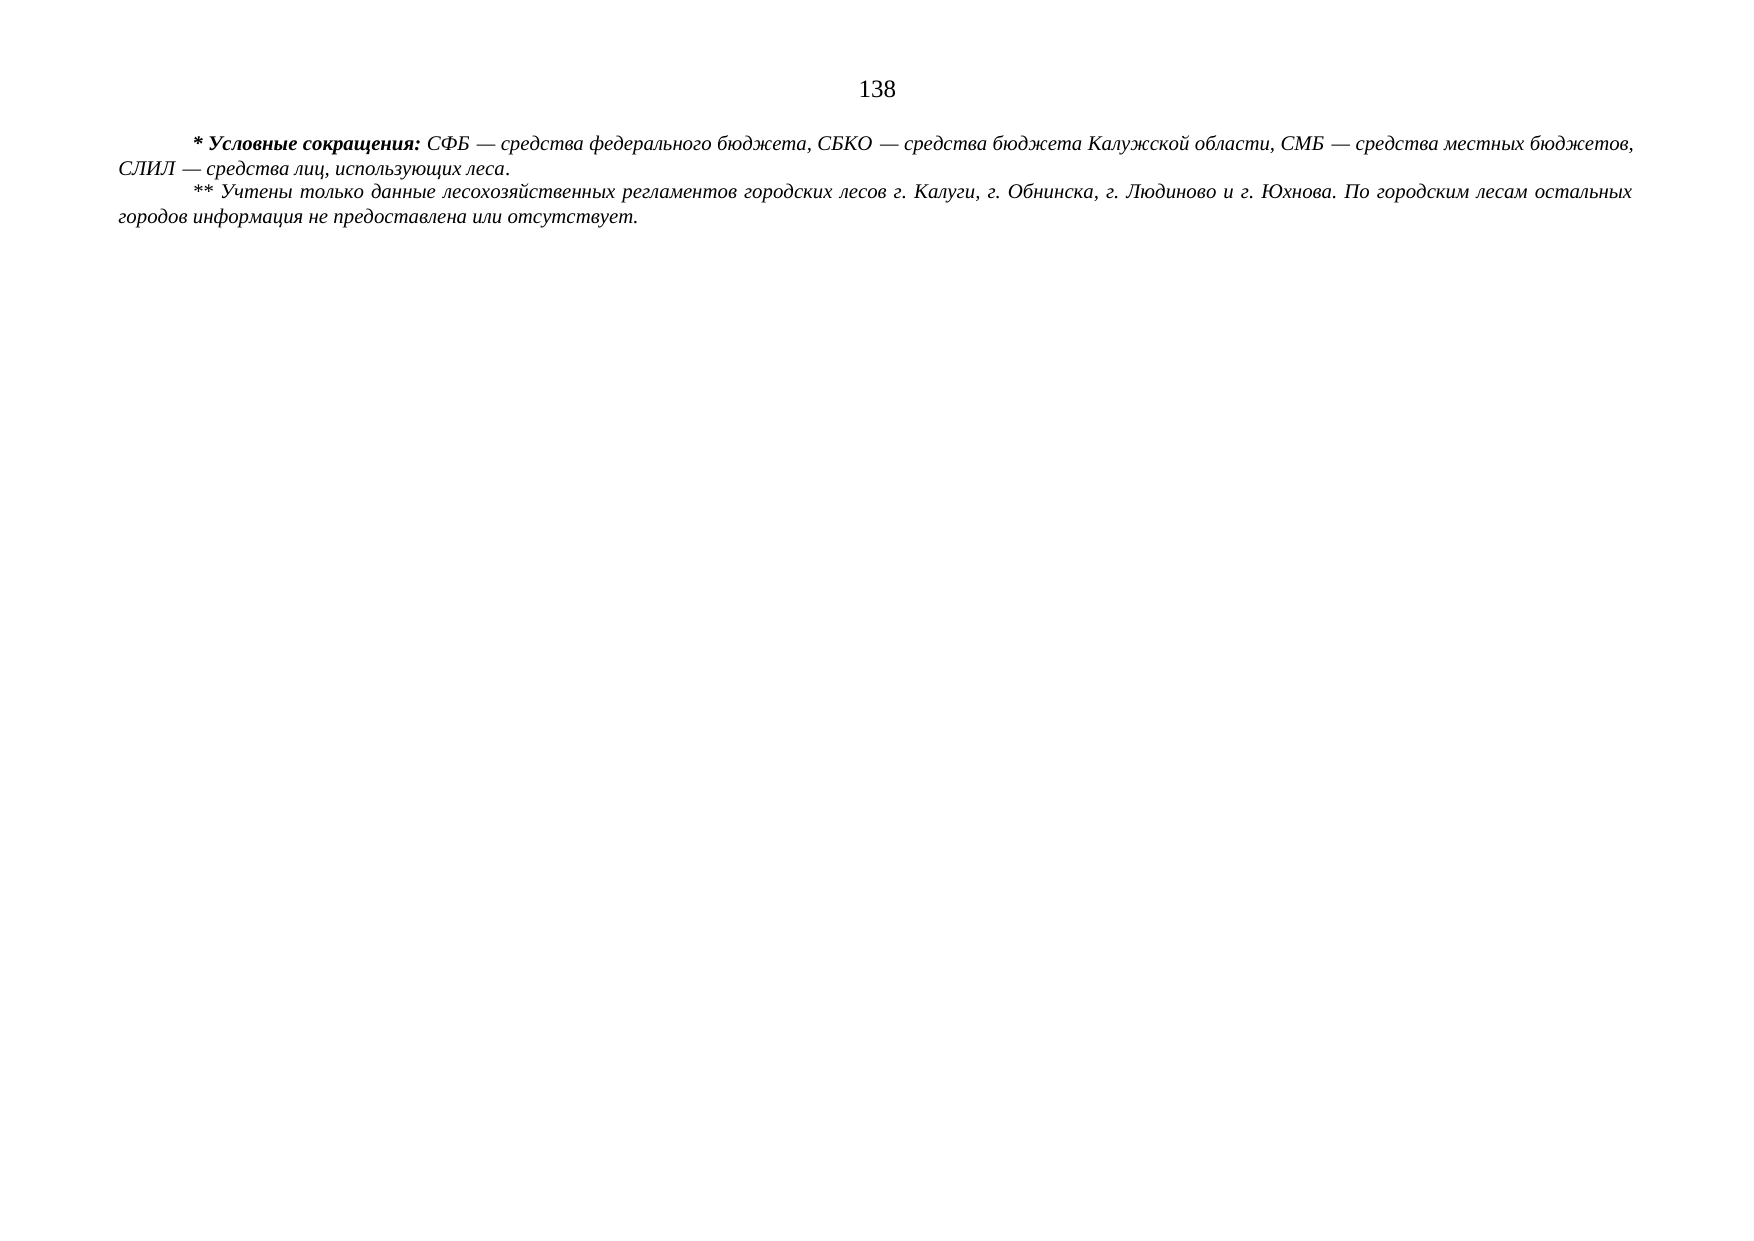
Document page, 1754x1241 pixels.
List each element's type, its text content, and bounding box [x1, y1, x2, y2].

text * Условные сокращения: СФБ — средства федерального бюджета, СБКО — средства бюджета Калужской области, СМБ — средства местных бюджетов, СЛИЛ — средства лиц, использующих леса. [118, 131, 1636, 179]
text ** Учтены только данные лесохозяйственных регламентов городских лесов г. Калуги, г. Обнинска, г. Людиново и г. Юхнова. По городским лесам остальных городов информация не предоставлена или отсутствует. [118, 179, 1636, 228]
